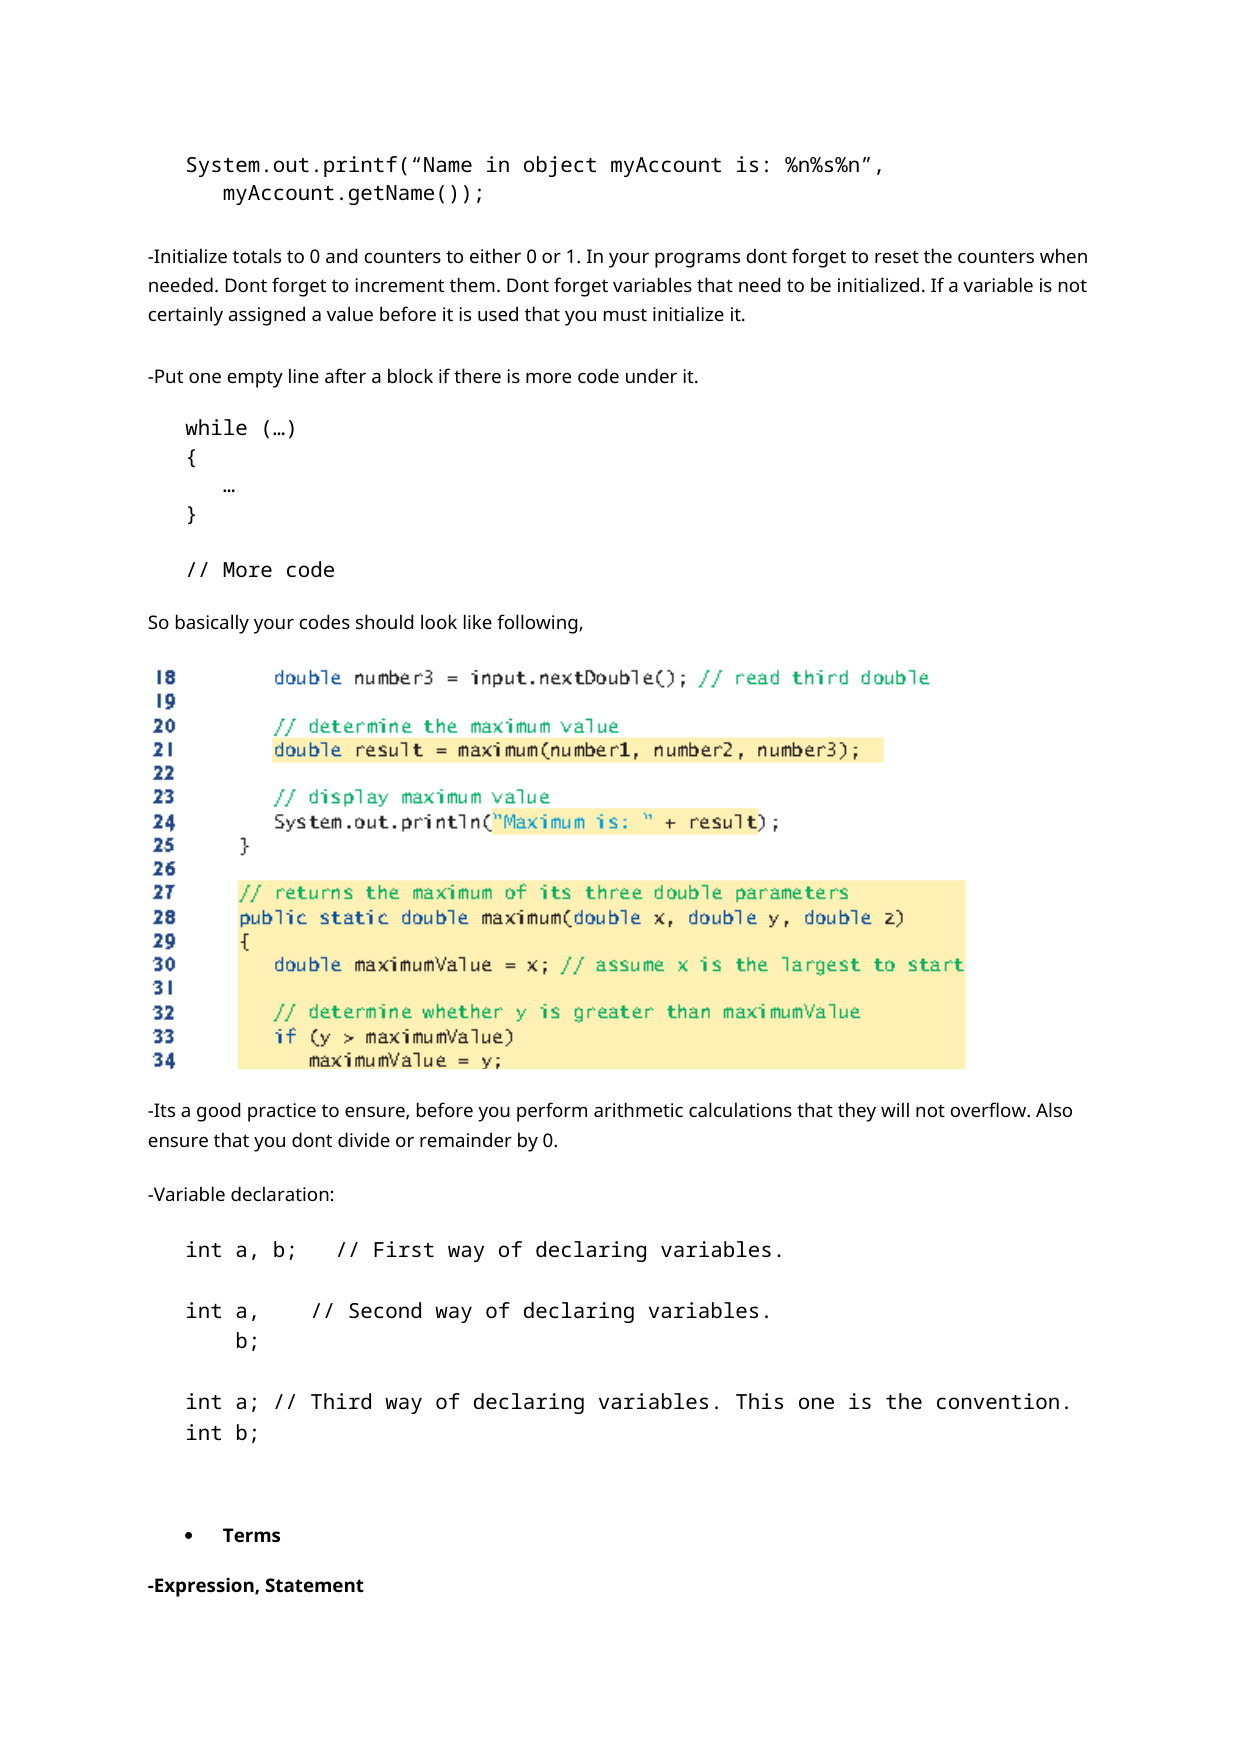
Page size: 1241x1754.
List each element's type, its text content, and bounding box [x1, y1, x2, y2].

text while (…) [148, 413, 1093, 442]
text myAccount.getName()); -Initialize totals to 0 and counters to either 0 or 1. In your programs dont forget to reset the counters when needed. Dont forget to increment them. Dont forget variables that need to be initialized. If a variable is not certainly assigned a value before it is used that you must initialize it. -Put one empty line after a block if there is more code under it. [148, 178, 1093, 389]
text -Expression, Statement [148, 1572, 1093, 1598]
text int a; // Third way of declaring variables. This one is the convention. [148, 1385, 1093, 1416]
picture [147, 668, 975, 1069]
text System.out.printf(“Name in object myAccount is: %n%s%n”, [148, 148, 1093, 178]
text int b; [148, 1416, 1093, 1446]
text // More code [148, 556, 1093, 584]
text … [148, 470, 1093, 499]
list Terms [185, 1522, 1093, 1547]
text -Its a good practice to ensure, before you perform arithmetic calculations that they will not overflow. Also ensure that you dont divide or remainder by 0. [148, 1098, 1093, 1152]
text } [148, 499, 1093, 527]
text So basically your codes should look like following, [148, 609, 1093, 635]
text { [148, 442, 1093, 470]
text int a, // Second way of declaring variables. [148, 1294, 1093, 1324]
text int a, b; // First way of declaring variables. [148, 1233, 1093, 1263]
text b; [148, 1324, 1093, 1355]
text -Variable declaration: [148, 1182, 1093, 1207]
